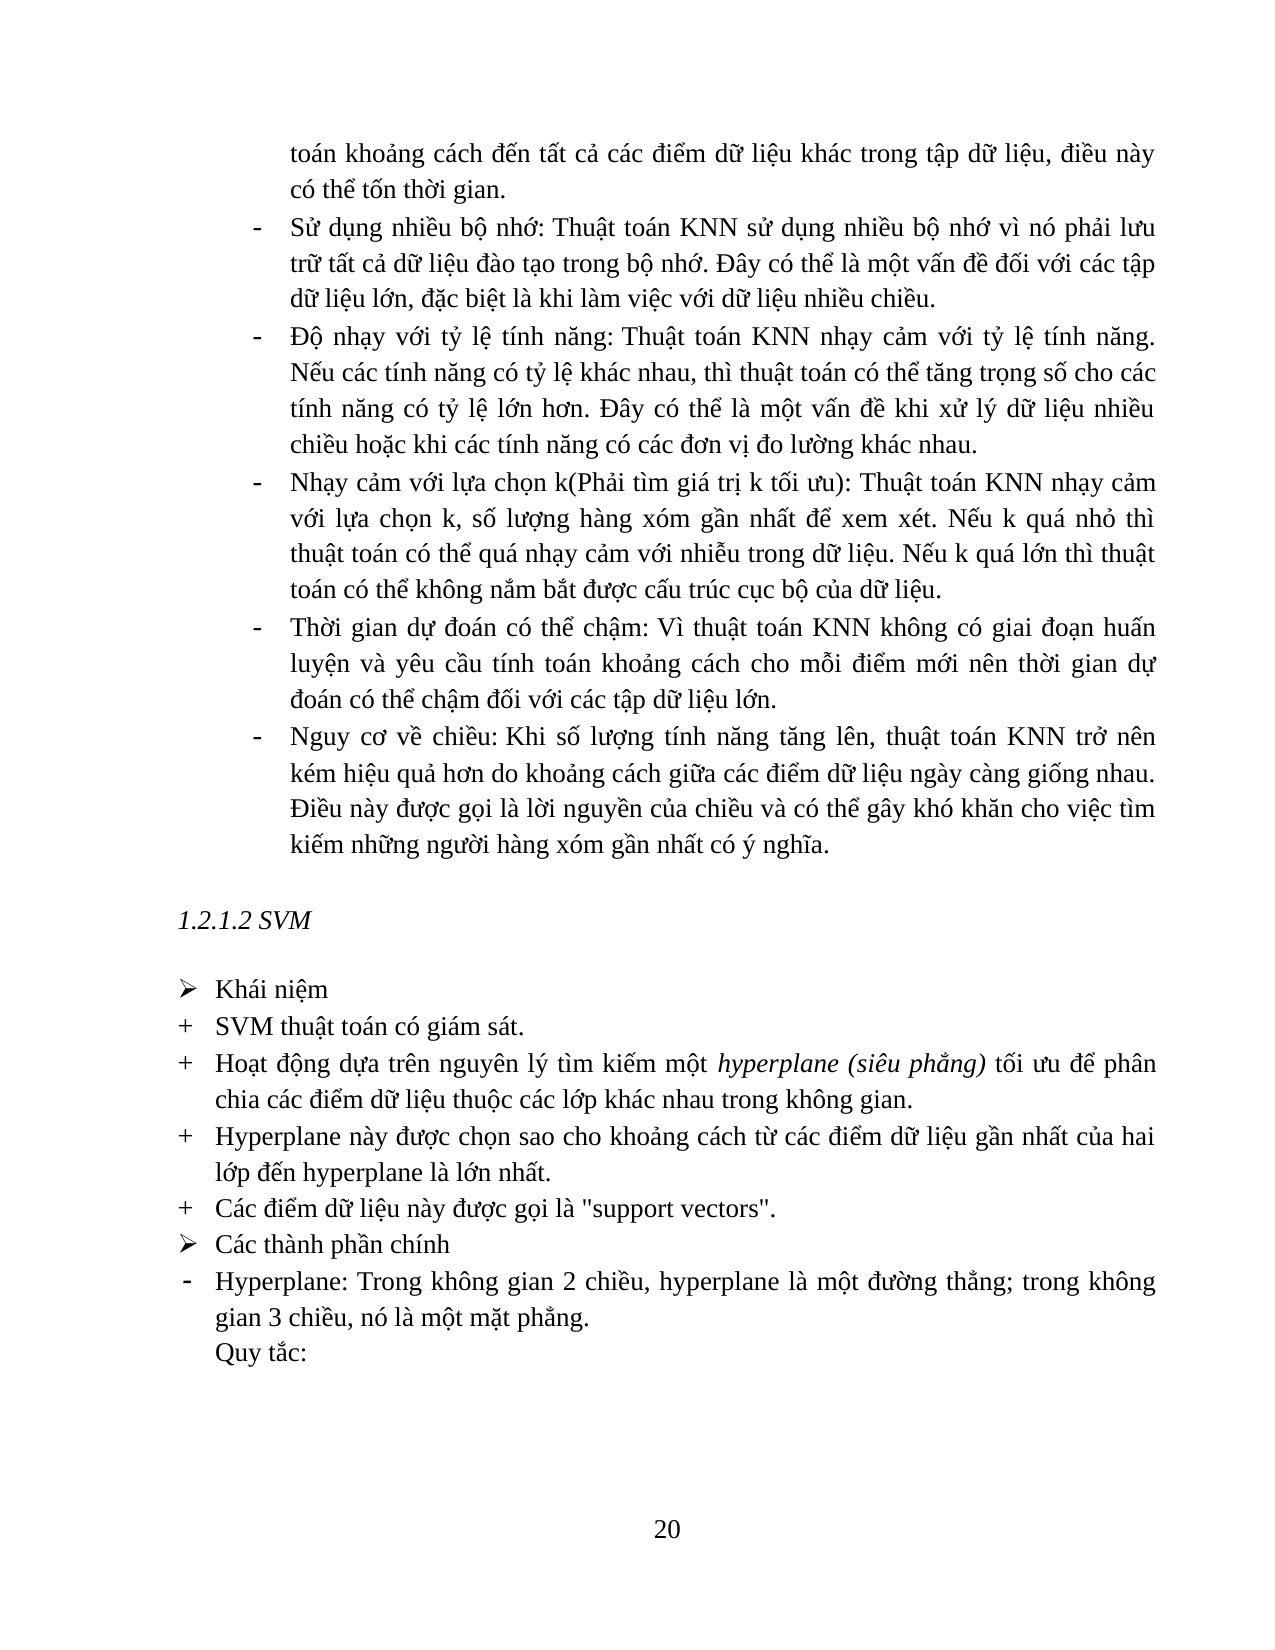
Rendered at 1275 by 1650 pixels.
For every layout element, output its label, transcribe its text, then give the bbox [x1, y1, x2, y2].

text 1.2.1.2 SVM [177, 904, 1157, 935]
list Nhạy cảm với lựa chọn k(Phải tìm giá trị k tối ưu): Thuật toán KNN nhạy cảm với lựa chọn k, số lượng hàng xóm gần nhất để xem xét. Nếu k quá nhỏ thì thuật toán có thể quá nhạy cảm với nhiễu trong dữ liệu. Nếu k quá lớn thì thuật toán có thể không nắm bắt được cấu trúc cục bộ của dữ liệu. [252, 464, 1157, 604]
list Độ nhạy với tỷ lệ tính năng: Thuật toán KNN nhạy cảm với tỷ lệ tính năng. Nếu các tính năng có tỷ lệ khác nhau, thì thuật toán có thể tăng trọng số cho các tính năng có tỷ lệ lớn hơn. Đây có thể là một vấn đề khi xử lý dữ liệu nhiều chiều hoặc khi các tính năng có các đơn vị đo lường khác nhau. [252, 318, 1157, 459]
text Quy tắc: [215, 1336, 1157, 1367]
list Hyperplane này được chọn sao cho khoảng cách từ các điểm dữ liệu gần nhất của hai lớp đến hyperplane là lớn nhất. [177, 1119, 1157, 1187]
list Thời gian dự đoán có thể chậm: Vì thuật toán KNN không có giai đoạn huấn luyện và yêu cầu tính toán khoảng cách cho mỗi điểm mới nên thời gian dự đoán có thể chậm đối với các tập dữ liệu lớn. [252, 609, 1157, 714]
list SVM thuật toán có giám sát. [177, 1009, 1157, 1041]
list Khái niệm [177, 973, 1157, 1004]
list Các điểm dữ liệu này được gọi là "support vectors". [177, 1191, 1157, 1224]
list Hyperplane: Trong không gian 2 chiều, hyperplane là một đường thẳng; trong không gian 3 chiều, nó là một mặt phẳng. [182, 1264, 1157, 1332]
list Các thành phần chính [177, 1229, 1157, 1260]
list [252, 137, 1157, 204]
list Nguy cơ về chiều: Khi số lượng tính năng tăng lên, thuật toán KNN trở nên kém hiệu quả hơn do khoảng cách giữa các điểm dữ liệu ngày càng giống nhau. Điều này được gọi là lời nguyền của chiều và có thể gây khó khăn cho việc tìm kiếm những người hàng xóm gần nhất có ý nghĩa. [252, 718, 1157, 859]
list Sử dụng nhiều bộ nhớ: Thuật toán KNN sử dụng nhiều bộ nhớ vì nó phải lưu trữ tất cả dữ liệu đào tạo trong bộ nhớ. Đây có thể là một vấn đề đối với các tập dữ liệu lớn, đặc biệt là khi làm việc với dữ liệu nhiều chiều. [252, 209, 1157, 314]
list Hoạt động dựa trên nguyên lý tìm kiếm một hyperplane (siêu phẳng) tối ưu để phân chia các điểm dữ liệu thuộc các lớp khác nhau trong không gian. [177, 1046, 1157, 1114]
